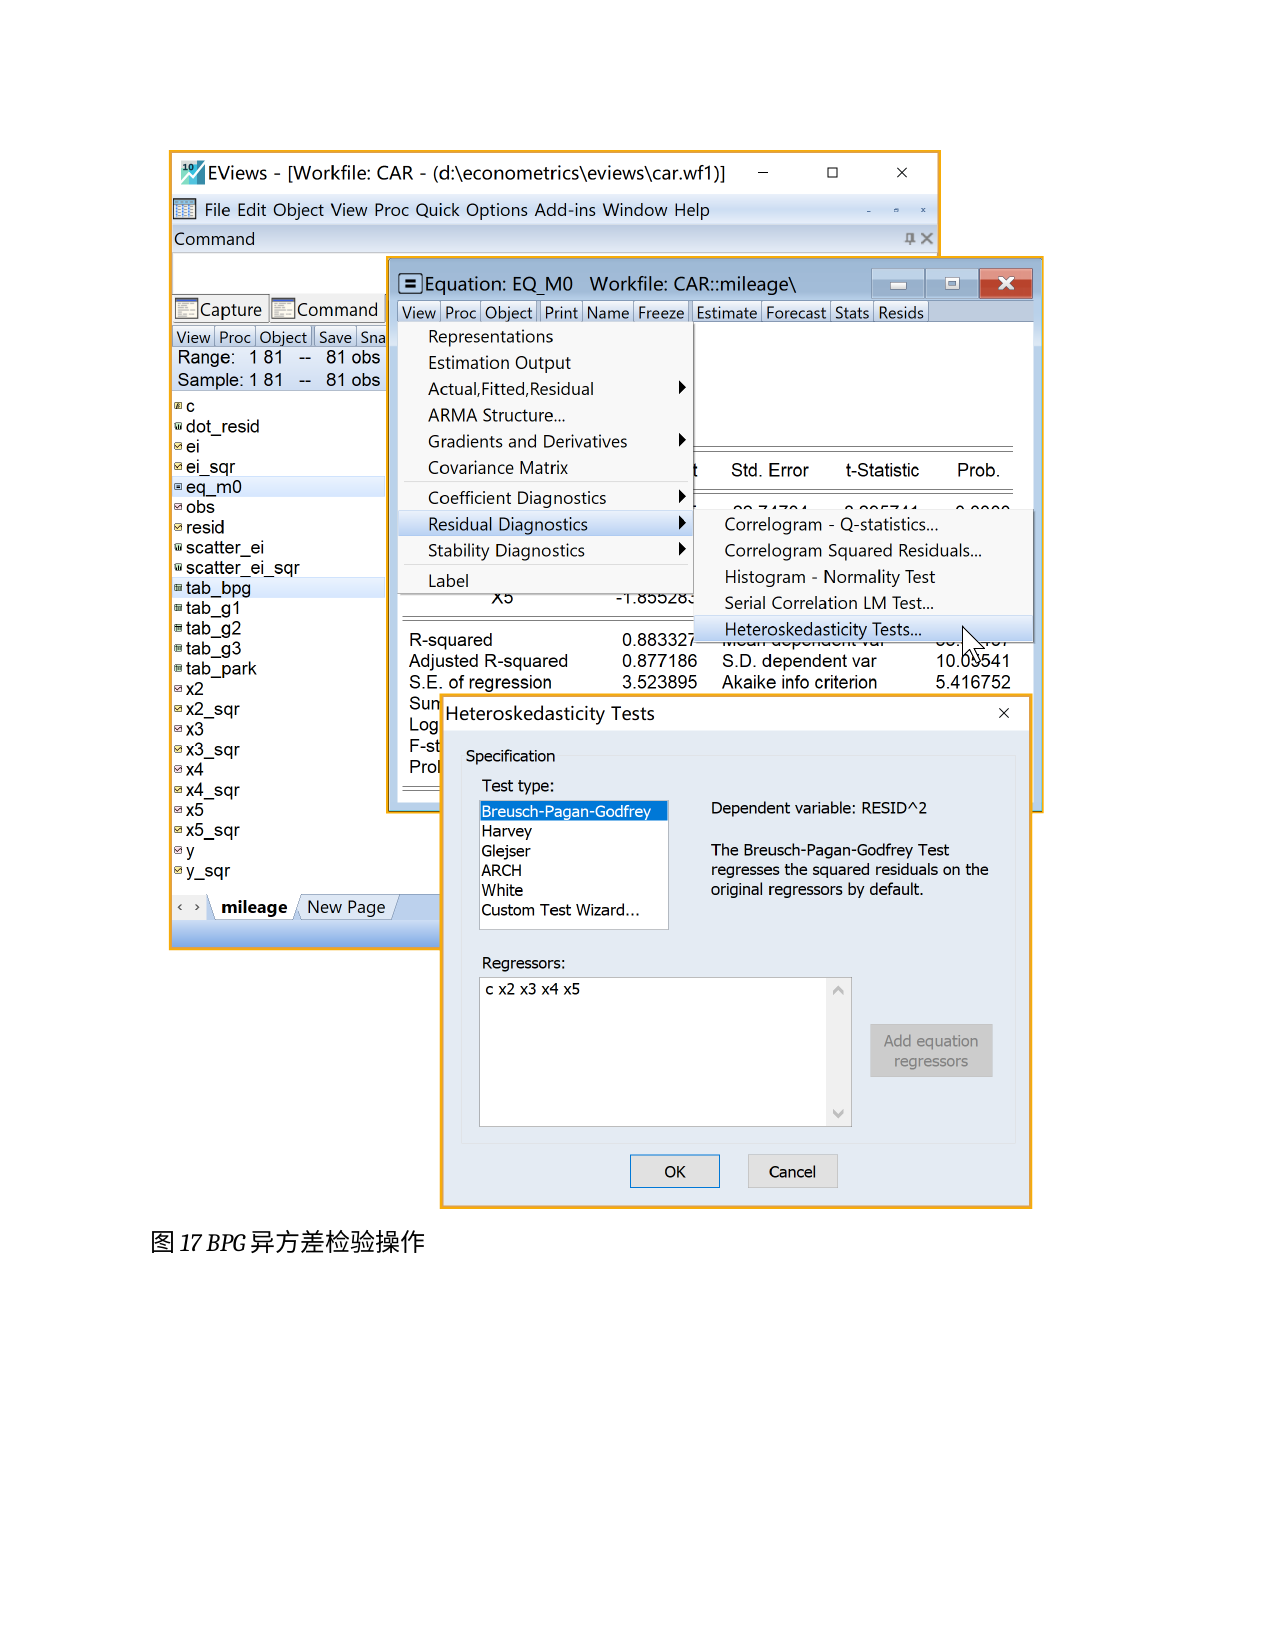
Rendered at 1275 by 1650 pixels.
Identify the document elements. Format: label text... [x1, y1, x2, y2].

text 图17 BPG异方差检验操作 [150, 1229, 1125, 1258]
picture [168, 150, 1044, 1209]
